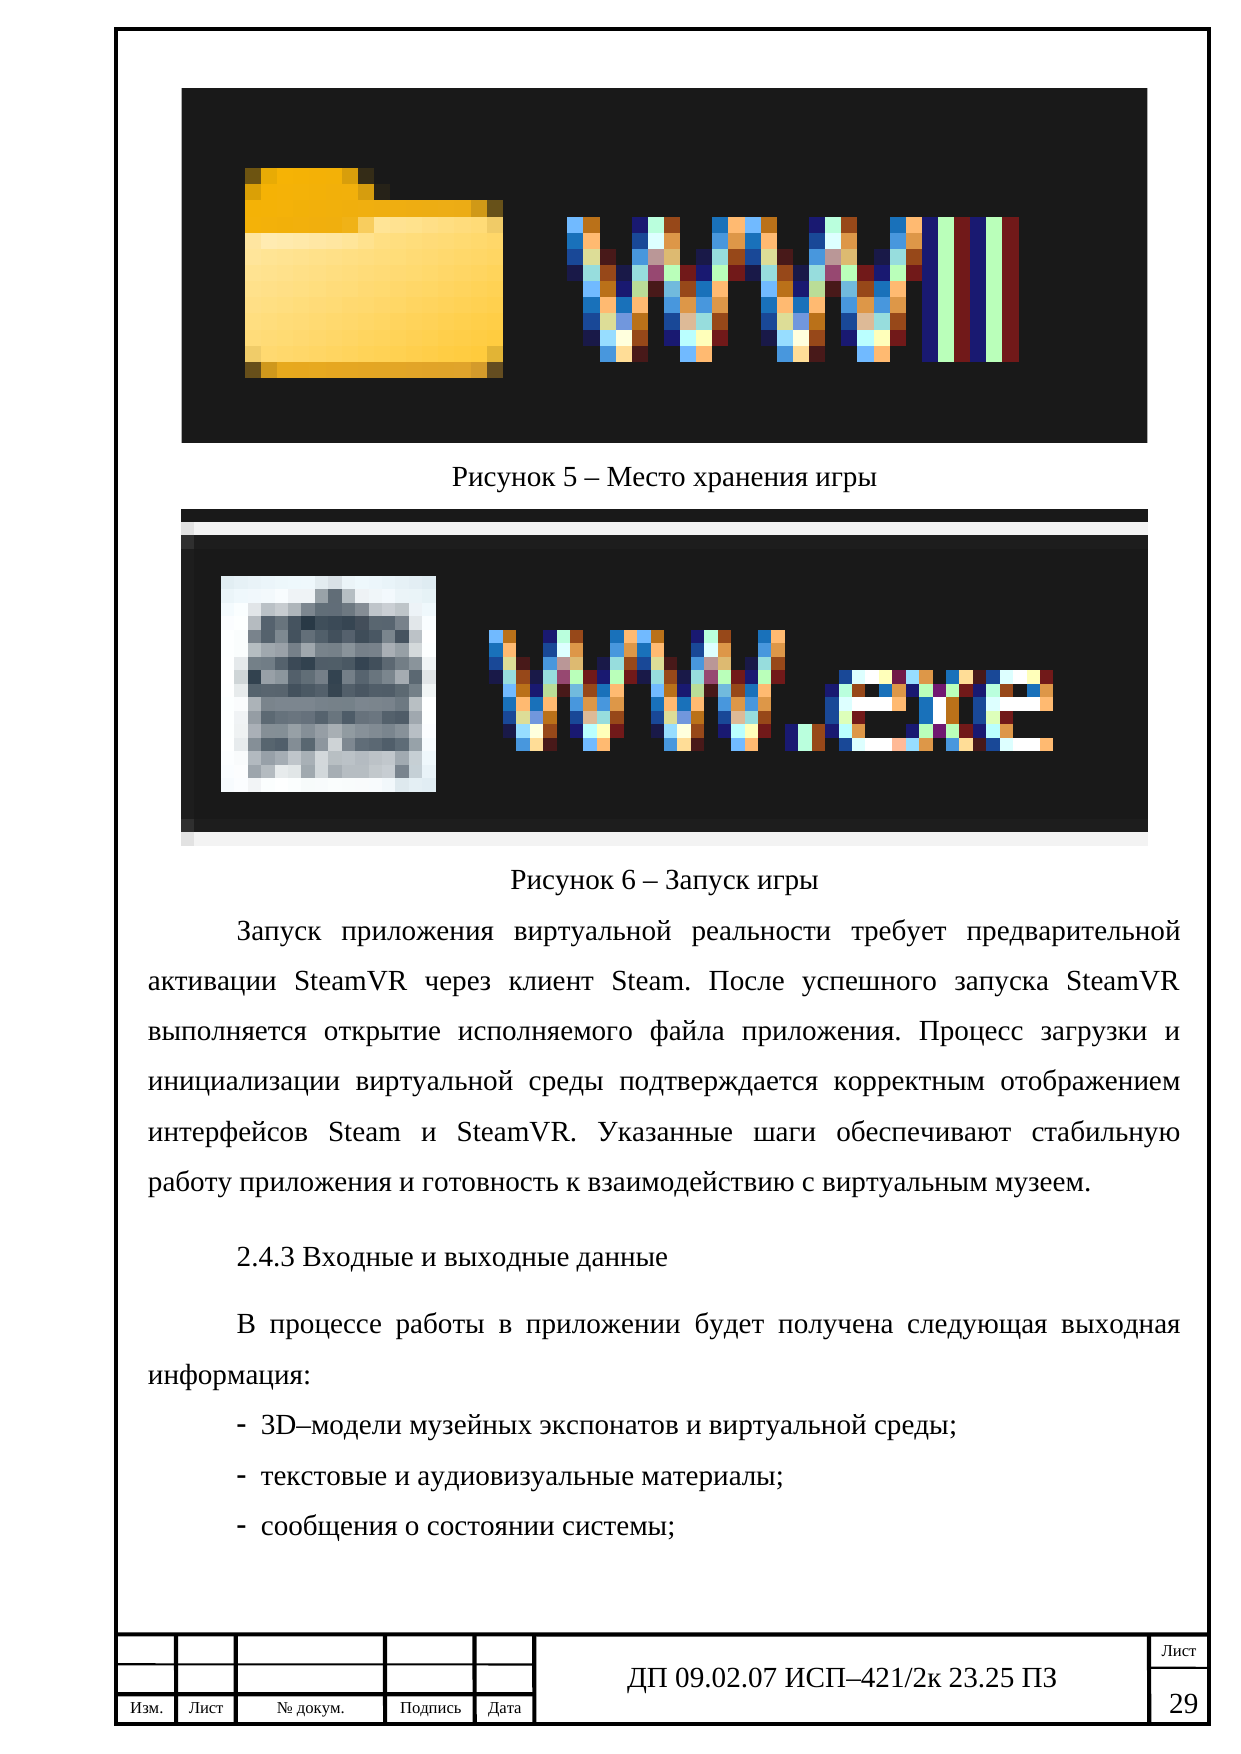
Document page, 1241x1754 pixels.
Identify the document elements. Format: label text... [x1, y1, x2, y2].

picture [181, 88, 1148, 443]
text 2.4.3 Входные и выходные данные [148, 1239, 1181, 1273]
text Рисунок 6 – Запуск игры [148, 862, 1181, 896]
text Запуск приложения виртуальной реальности требует предварительной активации SteamVR через клиент Steam. После успешного запуска SteamVR выполняется открытие исполняемого файла приложения. Процесс загрузки и инициализации виртуальной среды подтверждается корректным отображением интерфейсов Steam и SteamVR. Указанные шаги обеспечивают стабильную работу приложения и готовность к взаимодействию с виртуальным музеем. [148, 913, 1181, 1198]
list 3D–модели музейных экспонатов и виртуальной среды; [148, 1407, 1181, 1441]
text Рисунок 5 – Место хранения игры [148, 459, 1181, 493]
picture [181, 509, 1148, 846]
list текстовые и аудиовизуальные материалы; [148, 1458, 1181, 1491]
list В процессе работы в приложении будет получена следующая выходная информация: [148, 1307, 1181, 1390]
list сообщения о состоянии системы; [148, 1508, 1181, 1542]
